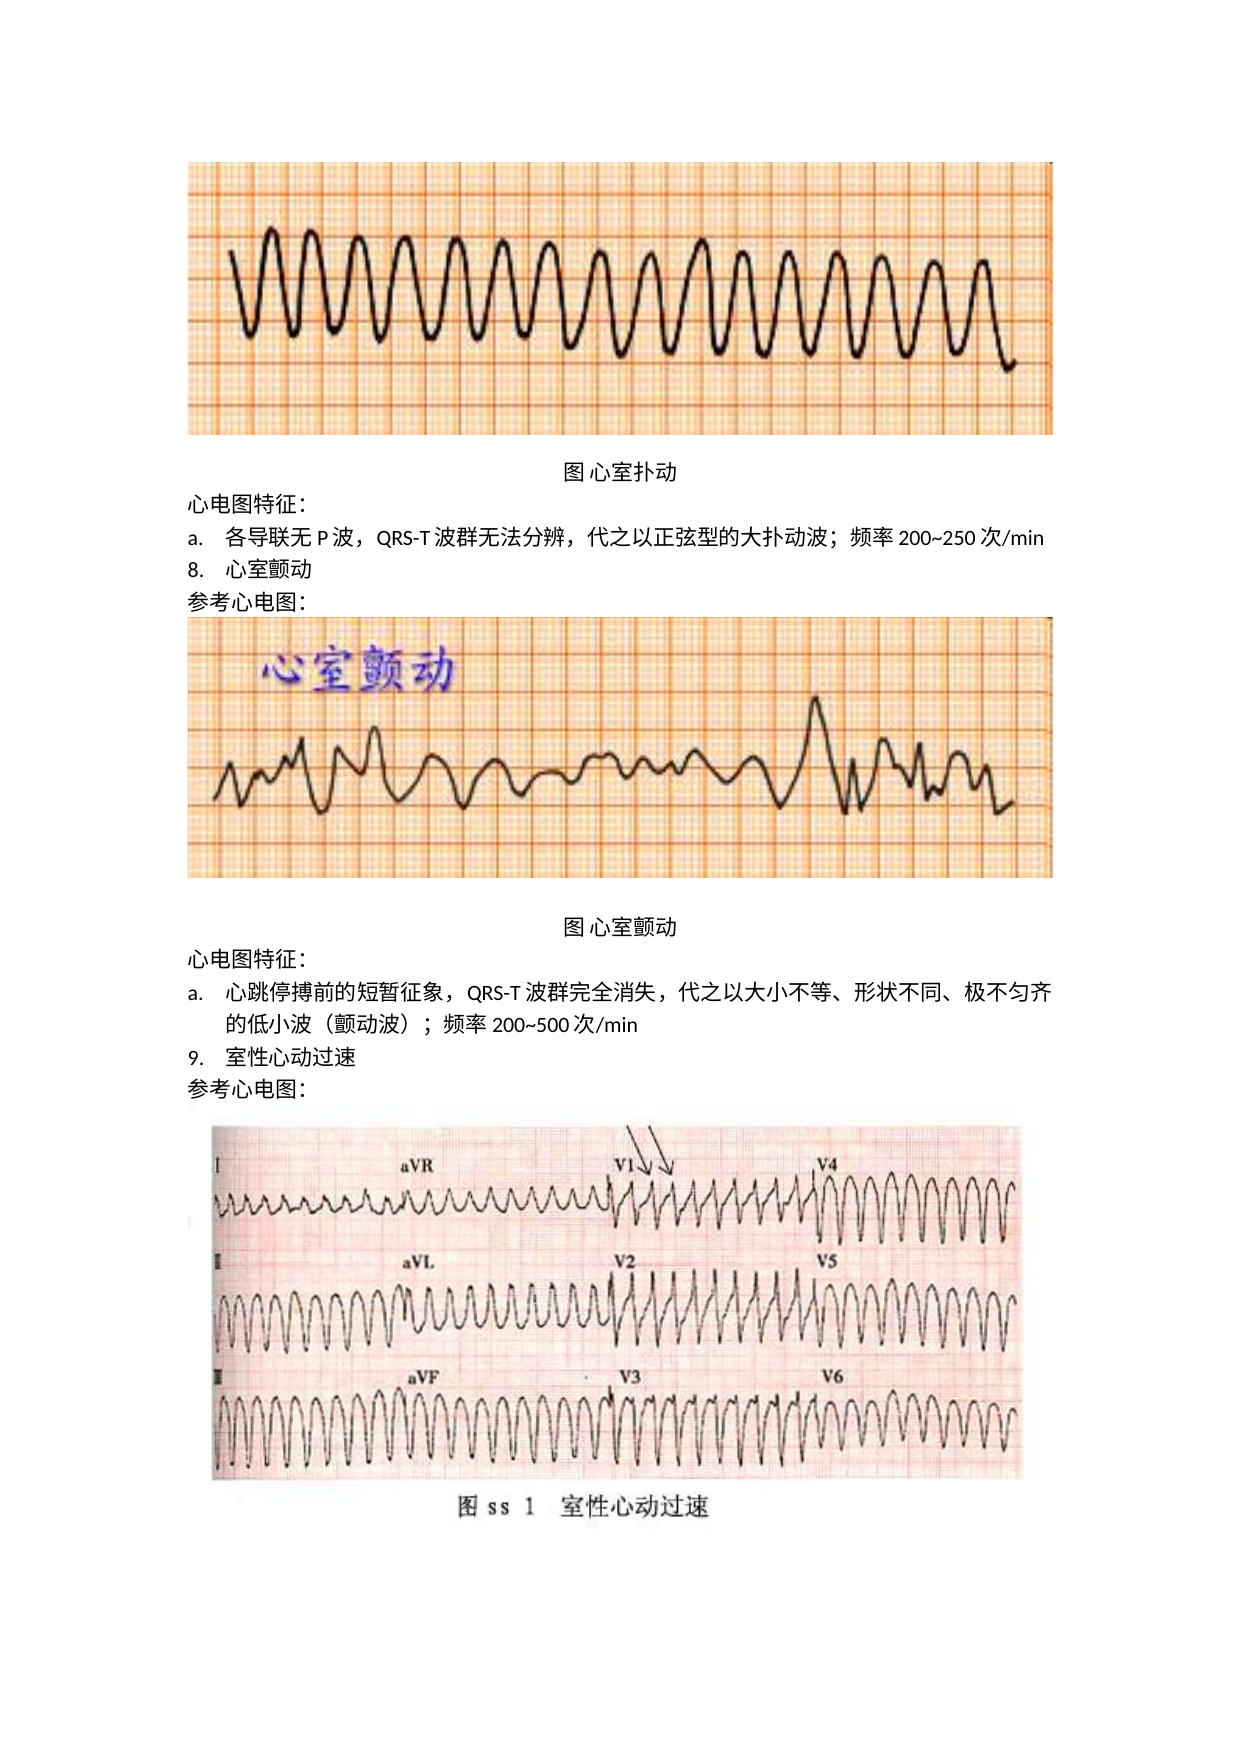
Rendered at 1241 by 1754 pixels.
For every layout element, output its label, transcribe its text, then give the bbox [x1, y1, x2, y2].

text 参考心电图： [187, 1072, 1053, 1104]
text 图 心室扑动 [187, 454, 1053, 487]
text 图 心室颤动 [187, 909, 1053, 942]
list 心跳停搏前的短暂征象，QRS-T波群完全消失，代之以大小不等、形状不同、极不匀齐的低小波（颤动波）；频率200~500次/min [187, 974, 1053, 1039]
text 参考心电图： [187, 584, 1053, 617]
text 心电图特征： [187, 487, 1053, 519]
list 室性心动过速 [187, 1039, 1053, 1072]
picture [187, 162, 1053, 435]
list 心室颤动 [187, 552, 1053, 584]
picture [187, 1104, 1053, 1534]
list 各导联无P波，QRS-T波群无法分辨，代之以正弦型的大扑动波；频率200~250次/min [187, 519, 1053, 552]
picture [187, 617, 1053, 878]
text 心电图特征： [187, 942, 1053, 974]
